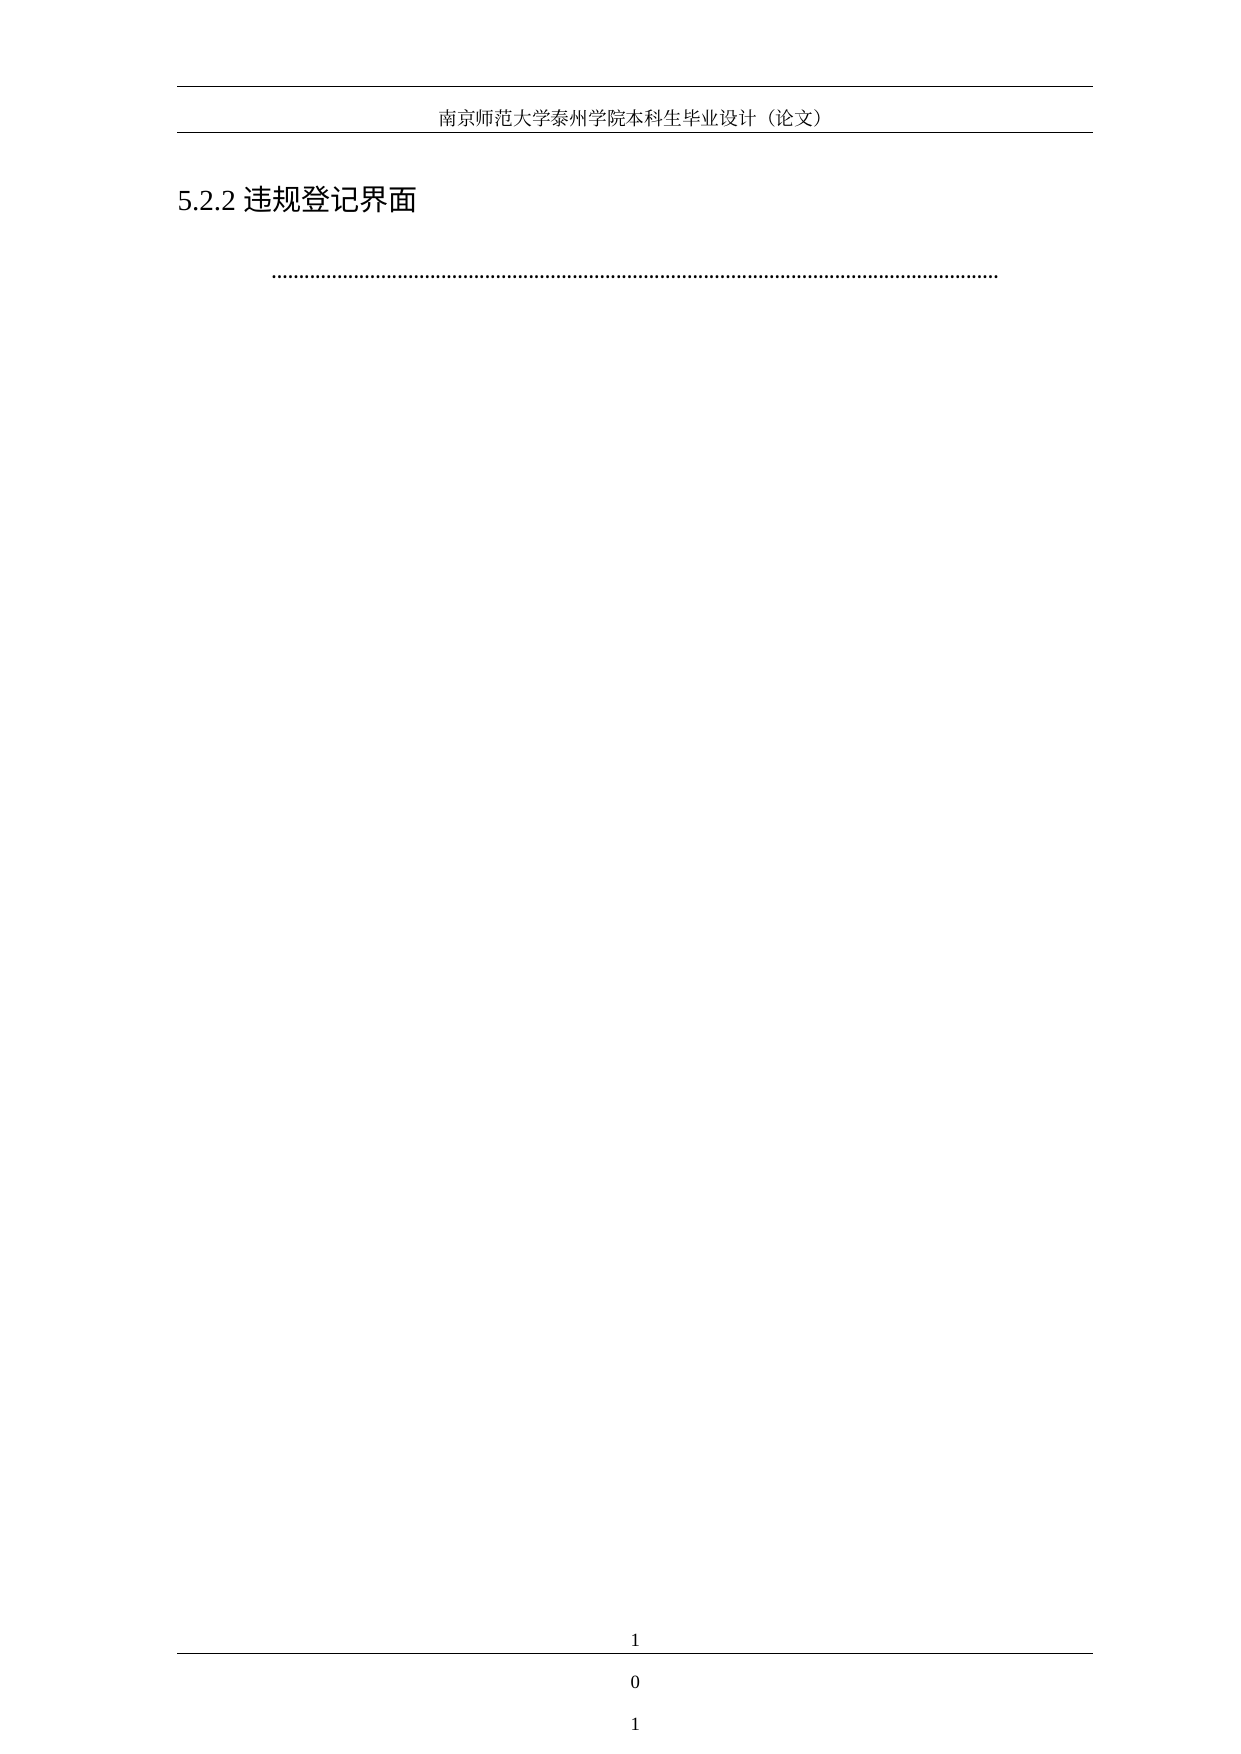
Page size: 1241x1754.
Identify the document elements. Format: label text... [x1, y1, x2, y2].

text 5.2.2 违规登记界面 [177, 164, 1093, 232]
text ..................................................................................................................................... [177, 253, 1093, 287]
